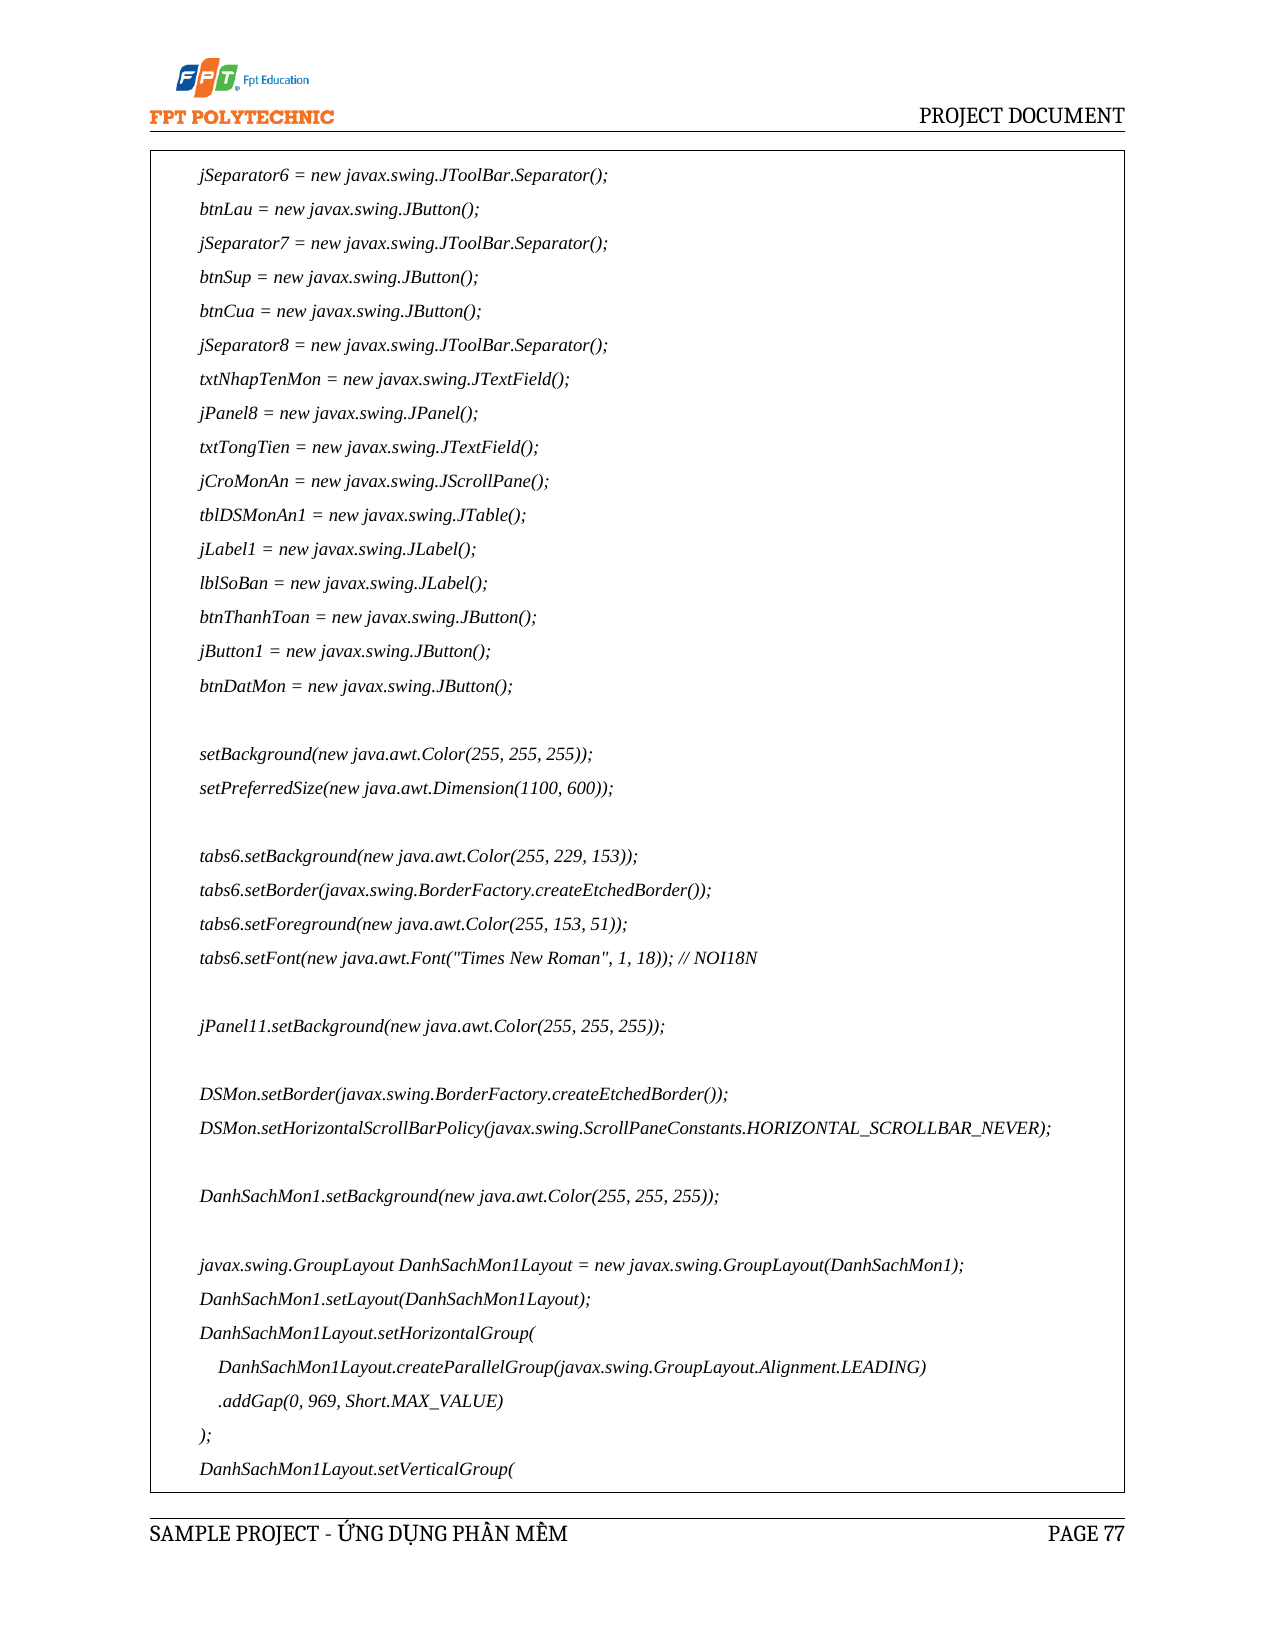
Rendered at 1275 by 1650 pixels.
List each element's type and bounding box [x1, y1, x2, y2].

table_header [151, 151, 1124, 1492]
picture [150, 58, 336, 124]
